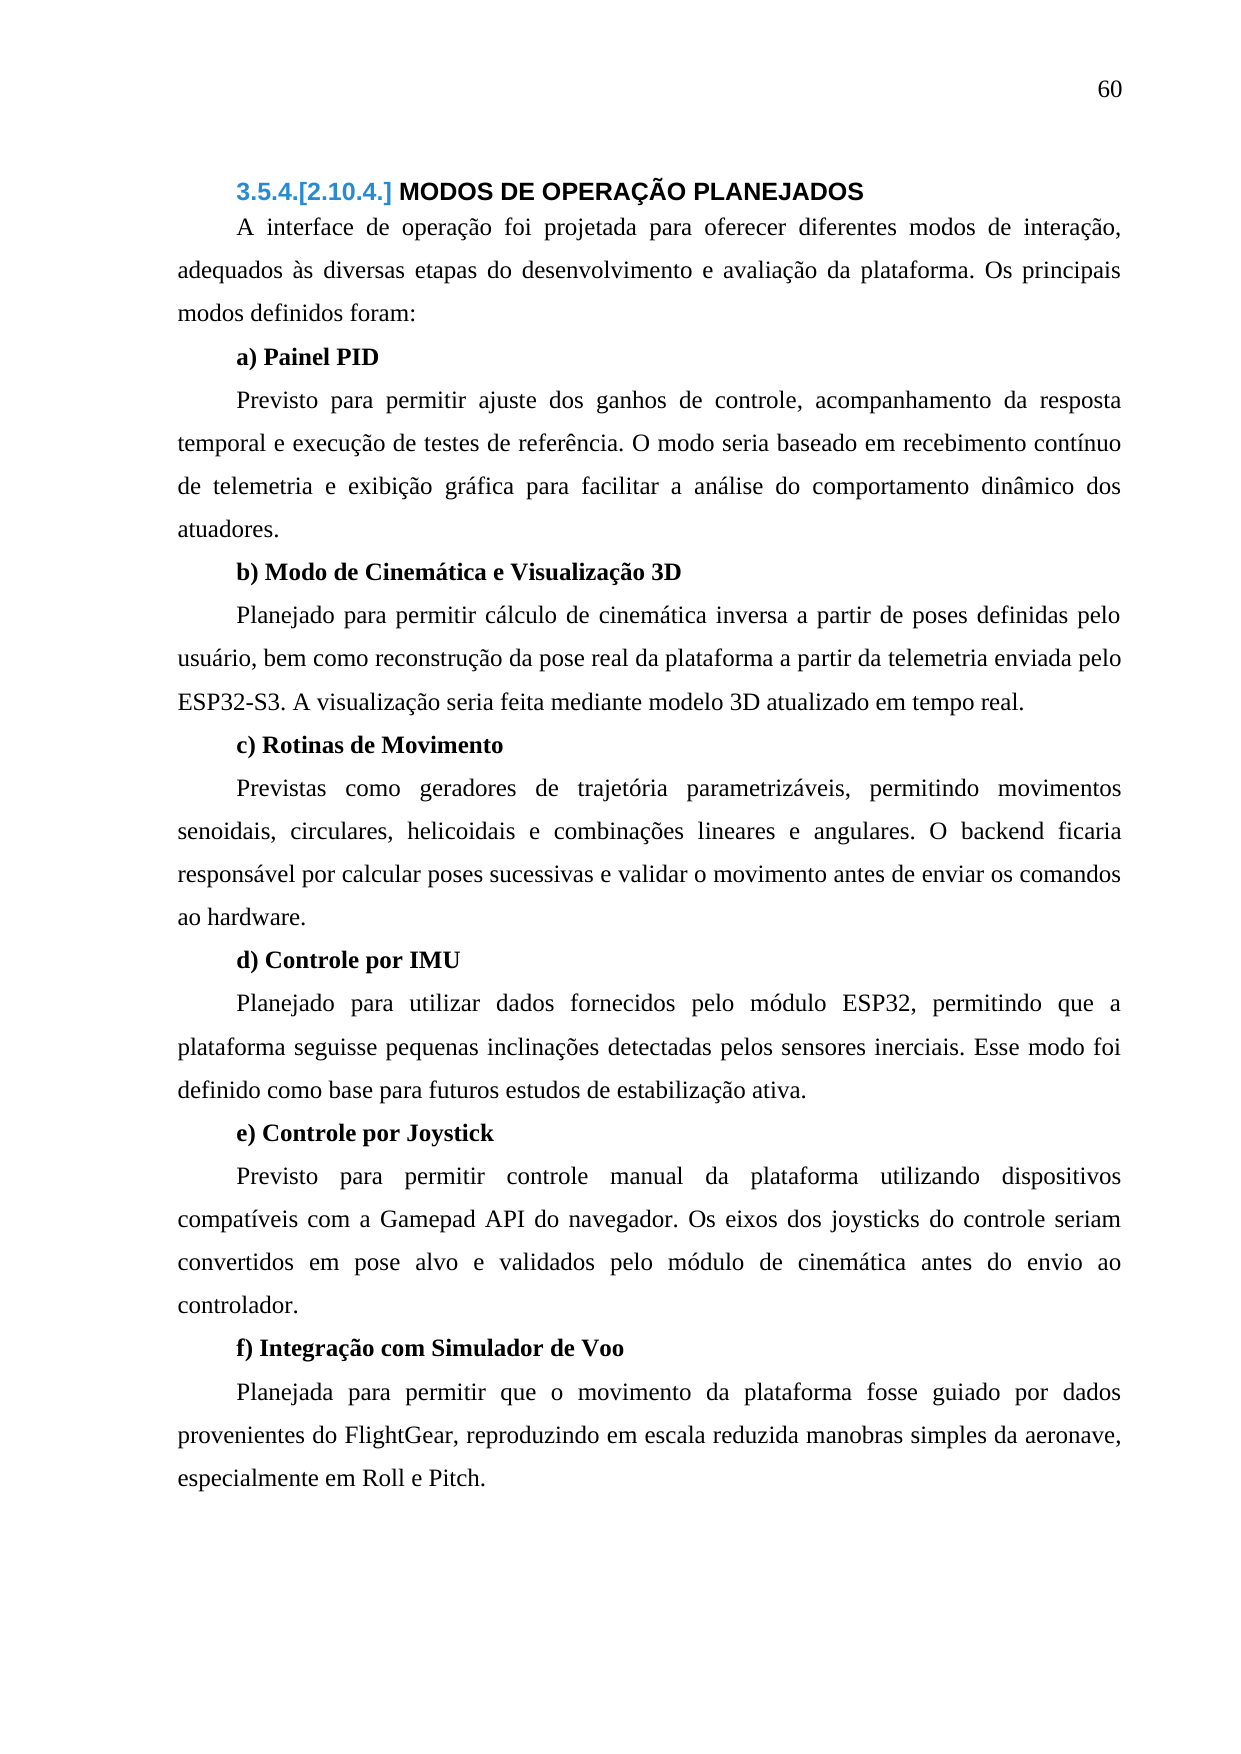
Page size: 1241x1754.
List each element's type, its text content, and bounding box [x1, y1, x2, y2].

text Planejada para permitir que o movimento da plataforma fosse guiado por dados provenientes do FlightGear, reproduzindo em escala reduzida manobras simples da aeronave, especialmente em Roll e Pitch. [177, 1377, 1122, 1492]
text Modos de Operação Planejados [236, 177, 1122, 206]
text Planejado para utilizar dados fornecidos pelo módulo ESP32, permitindo que a plataforma seguisse pequenas inclinações detectadas pelos sensores inerciais. Esse modo foi definido como base para futuros estudos de estabilização ativa. [177, 988, 1122, 1103]
text A interface de operação foi projetada para oferecer diferentes modos de interação, adequados às diversas etapas do desenvolvimento e avaliação da plataforma. Os principais modos definidos foram: [177, 212, 1122, 327]
text Planejado para permitir cálculo de cinemática inversa a partir de poses definidas pelo usuário, bem como reconstrução da pose real da plataforma a partir da telemetria enviada pelo ESP32-S3. A visualização seria feita mediante modelo 3D atualizado em tempo real. [177, 600, 1122, 715]
text f) Integração com Simulador de Voo [177, 1333, 1122, 1362]
text d) Controle por IMU [177, 945, 1122, 974]
text c) Rotinas de Movimento [177, 730, 1122, 758]
text Previsto para permitir ajuste dos ganhos de controle, acompanhamento da resposta temporal e execução de testes de referência. O modo seria baseado em recebimento contínuo de telemetria e exibição gráfica para facilitar a análise do comportamento dinâmico dos atuadores. [177, 385, 1122, 543]
text Previsto para permitir controle manual da plataforma utilizando dispositivos compatíveis com a Gamepad API do navegador. Os eixos dos joysticks do controle seriam convertidos em pose alvo e validados pelo módulo de cinemática antes do envio ao controlador. [177, 1161, 1122, 1319]
text Previstas como geradores de trajetória parametrizáveis, permitindo movimentos senoidais, circulares, helicoidais e combinações lineares e angulares. O backend ficaria responsável por calcular poses sucessivas e validar o movimento antes de enviar os comandos ao hardware. [177, 773, 1122, 931]
text b) Modo de Cinemática e Visualização 3D [177, 557, 1122, 586]
text e) Controle por Joystick [177, 1118, 1122, 1147]
text a) Painel PID [177, 342, 1122, 370]
